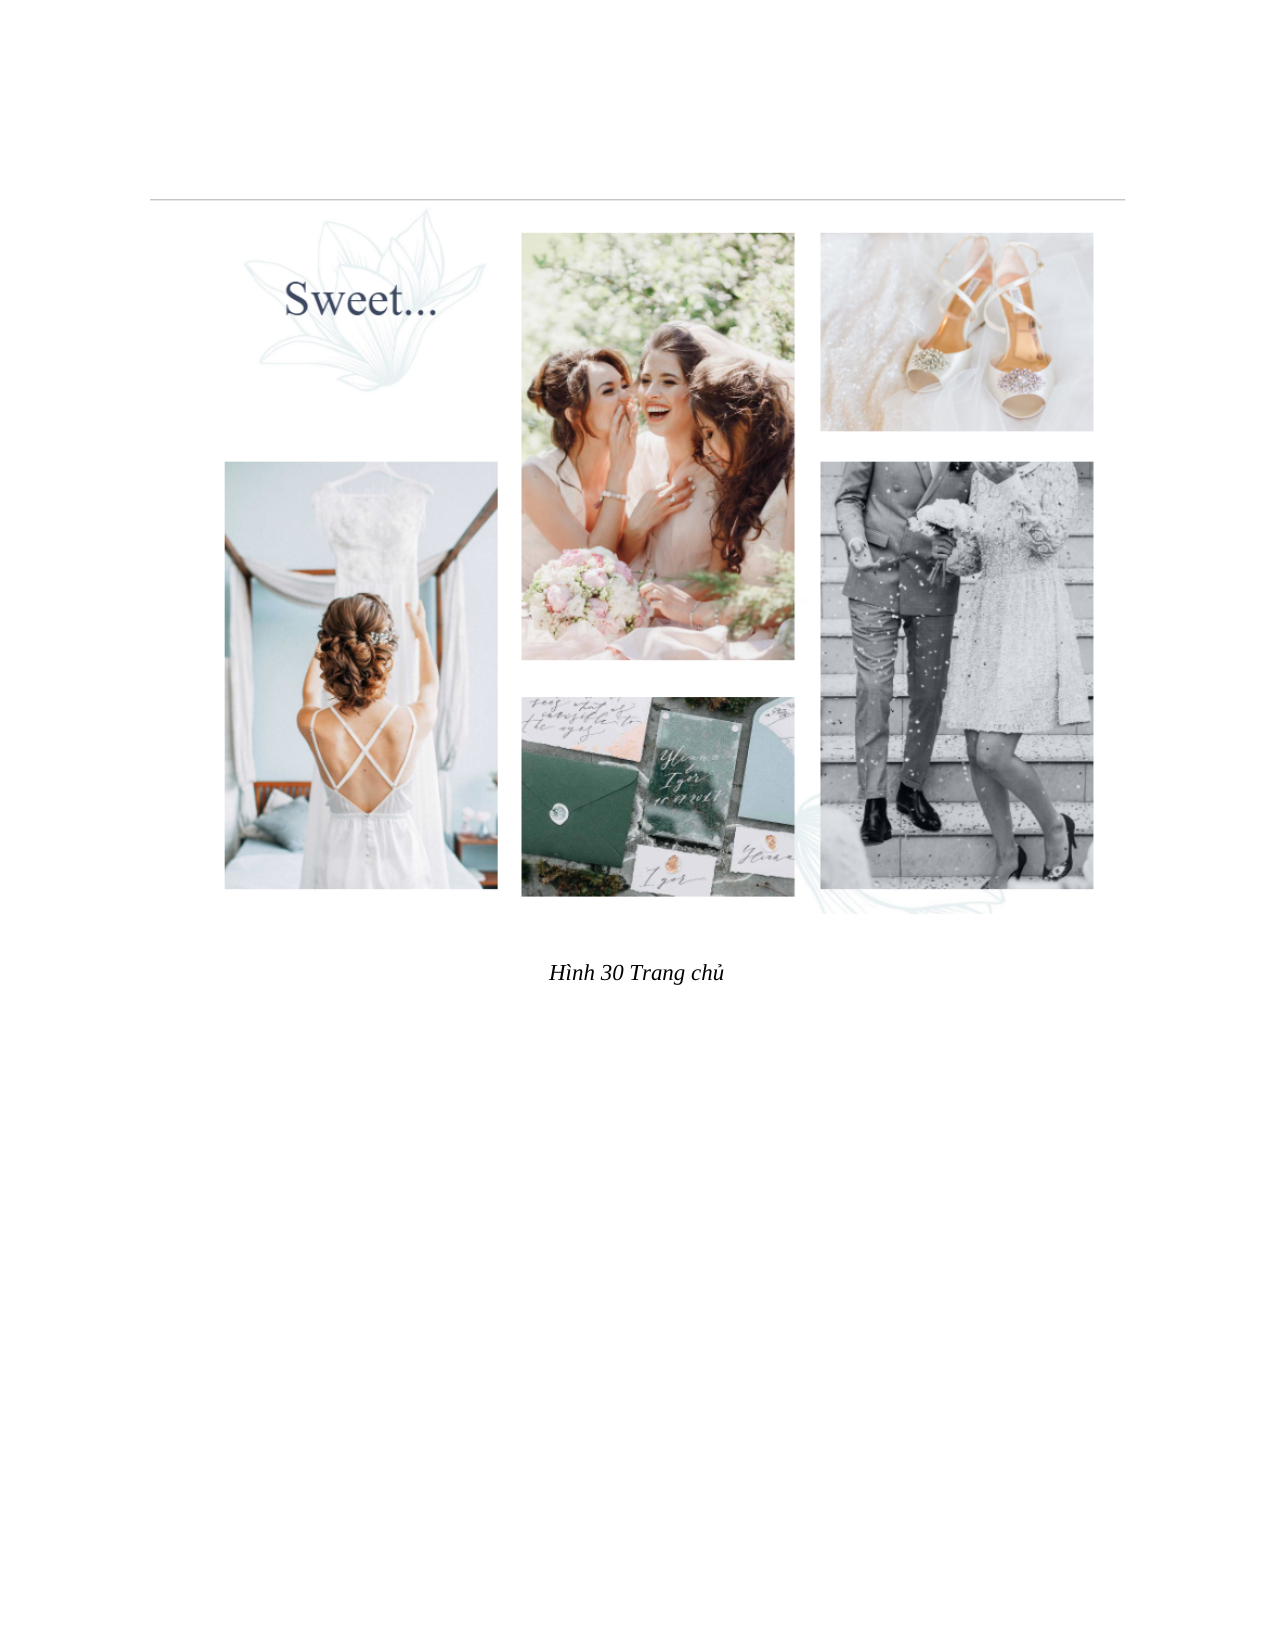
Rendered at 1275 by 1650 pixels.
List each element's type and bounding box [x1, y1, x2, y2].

picture [150, 196, 1125, 914]
